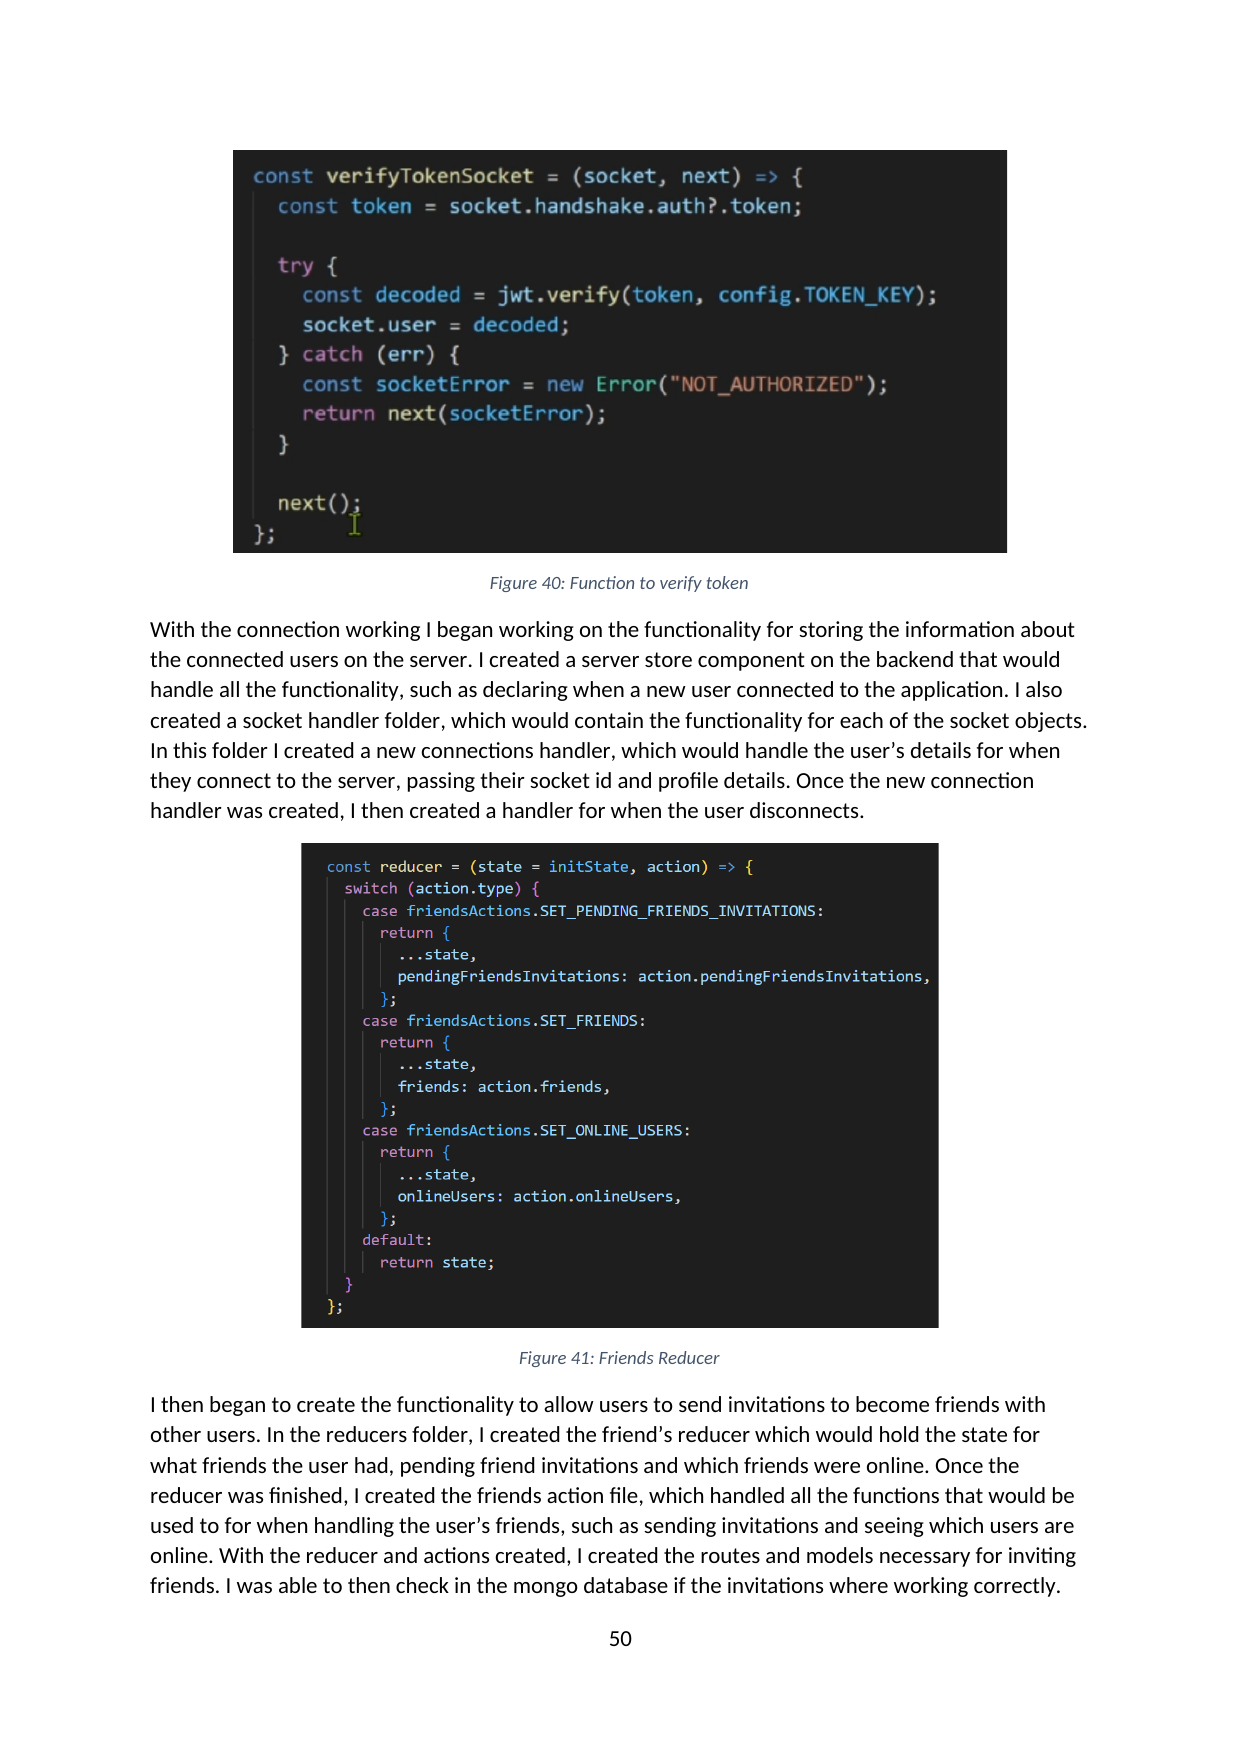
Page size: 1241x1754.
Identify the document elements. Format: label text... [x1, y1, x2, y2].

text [150, 1390, 1090, 1599]
text With the connection working I began working on the functionality for storing the information about the connected users on the server. I created a server store component on the backend that would handle all the functionality, such as declaring when a new user connected to the application. I also created a socket handler folder, which would contain the functionality for each of the socket objects. In this folder I created a new connections handler, which would handle the user’s details for when they connect to the server, passing their socket id and profile details. Once the new connection handler was created, I then created a handler for when the user disconnects. [150, 615, 1090, 824]
picture [301, 843, 939, 1328]
picture [233, 150, 1008, 553]
